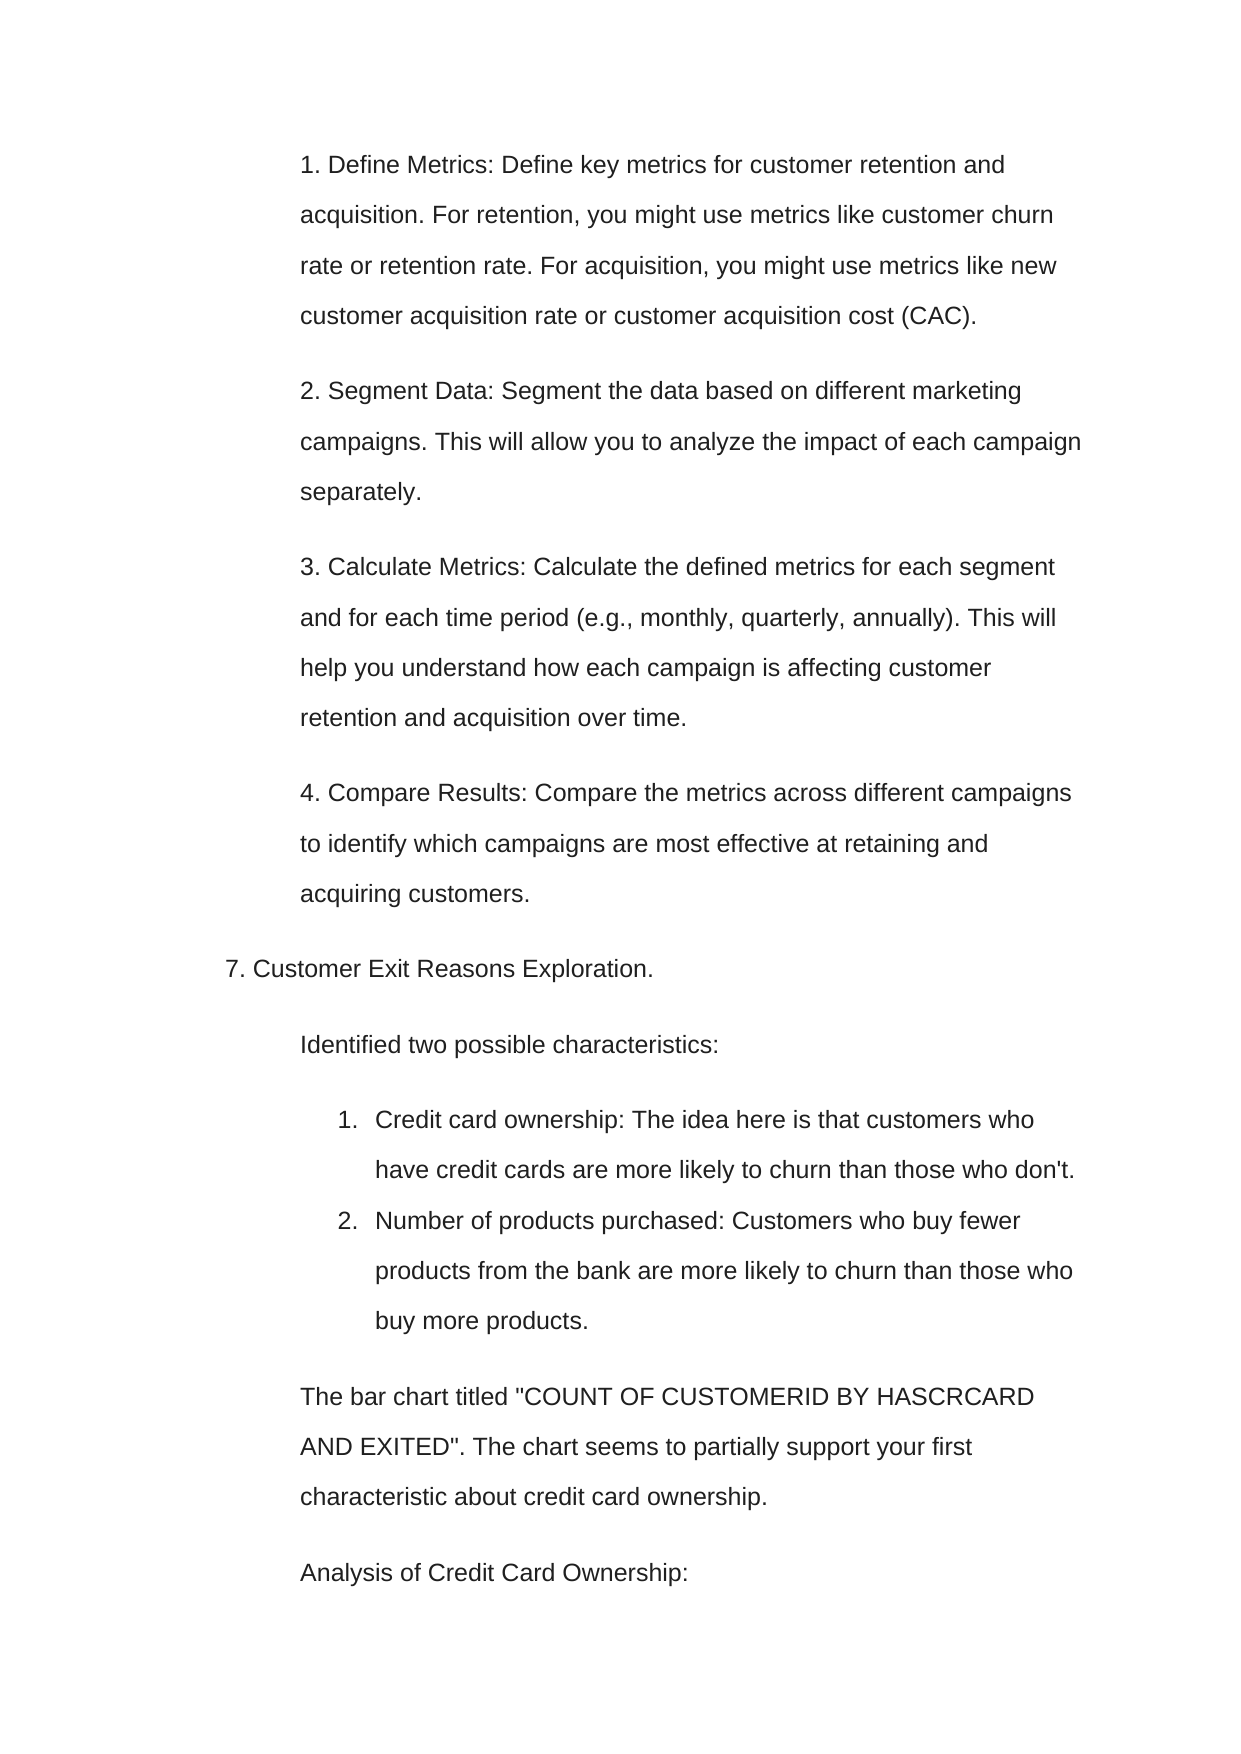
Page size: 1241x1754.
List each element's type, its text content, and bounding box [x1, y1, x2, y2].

text 7. Customer Exit Reasons Exploration. [225, 954, 1090, 983]
text Identified two possible characteristics: [300, 1030, 1090, 1058]
text 4. Compare Results: Compare the metrics across different campaigns to identify which campaigns are most effective at retaining and acquiring customers. [300, 778, 1090, 908]
text 1. Define Metrics: Define key metrics for customer retention and acquisition. For retention, you might use metrics like customer churn rate or retention rate. For acquisition, you might use metrics like new customer acquisition rate or customer acquisition cost (CAC). [300, 150, 1090, 330]
text Analysis of Credit Card Ownership: [300, 1557, 1090, 1586]
text 3. Calculate Metrics: Calculate the defined metrics for each segment and for each time period (e.g., monthly, quarterly, annually). This will help you understand how each campaign is affecting customer retention and acquisition over time. [300, 552, 1090, 732]
list Credit card ownership: The idea here is that customers who have credit cards are more likely to churn than those who don't. [337, 1105, 1090, 1184]
text The bar chart titled "COUNT OF CUSTOMERID BY HASCRCARD AND EXITED". The chart seems to partially support your first characteristic about credit card ownership. [300, 1382, 1090, 1511]
list Number of products purchased: Customers who buy fewer products from the bank are more likely to churn than those who buy more products. [337, 1206, 1090, 1335]
text 2. Segment Data: Segment the data based on different marketing campaigns. This will allow you to analyze the impact of each campaign separately. [300, 376, 1090, 506]
